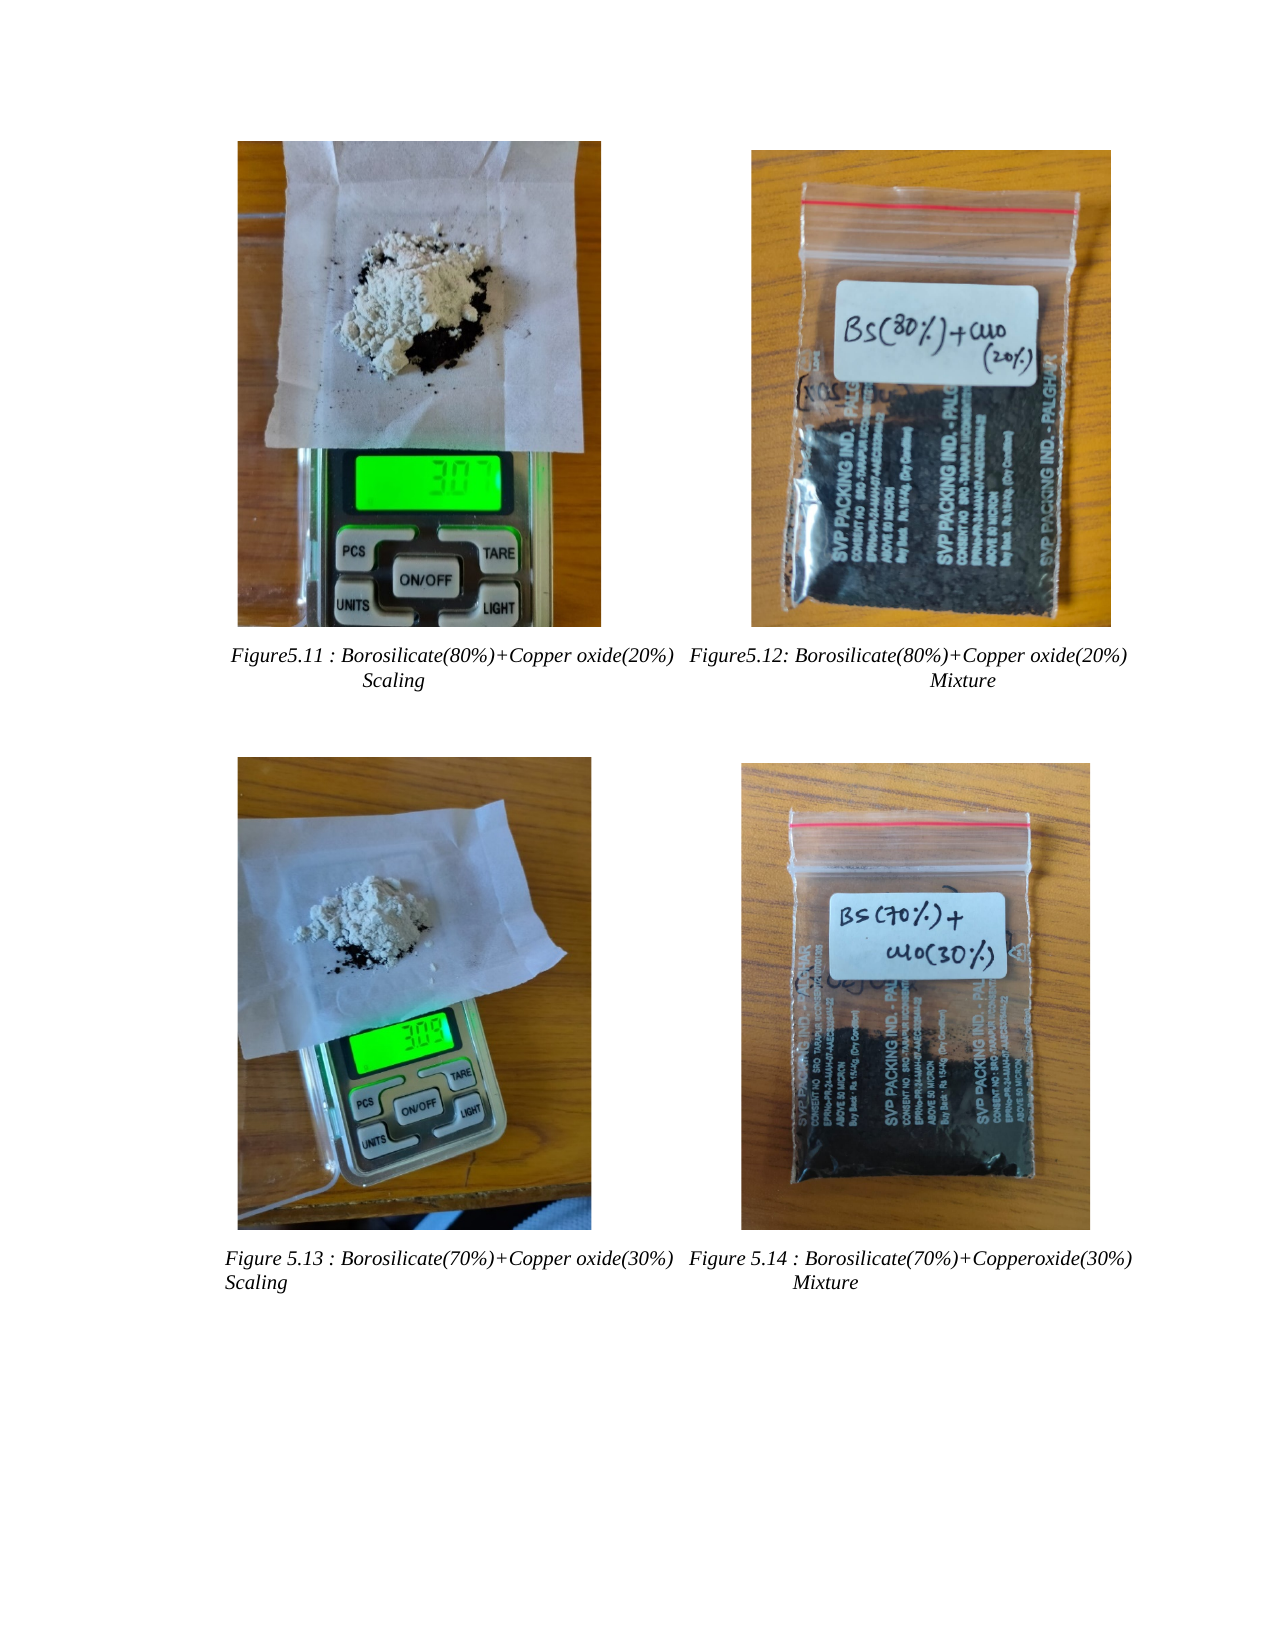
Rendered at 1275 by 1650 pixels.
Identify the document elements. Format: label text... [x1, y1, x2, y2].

text Figure 5.13 : Borosilicate(70%)+Copper oxide(30%) Figure 5.14 : Borosilicate(70%)+Copperoxide(30%) Scaling Mixture [225, 1246, 1133, 1294]
text Figure5.11 : Borosilicate(80%)+Copper oxide(20%) Figure5.12: Borosilicate(80%)+Copper oxide(20%) Scaling Mixture [225, 643, 1133, 692]
picture [237, 757, 592, 1230]
picture [237, 141, 602, 627]
picture [741, 763, 1091, 1230]
picture [751, 150, 1111, 627]
